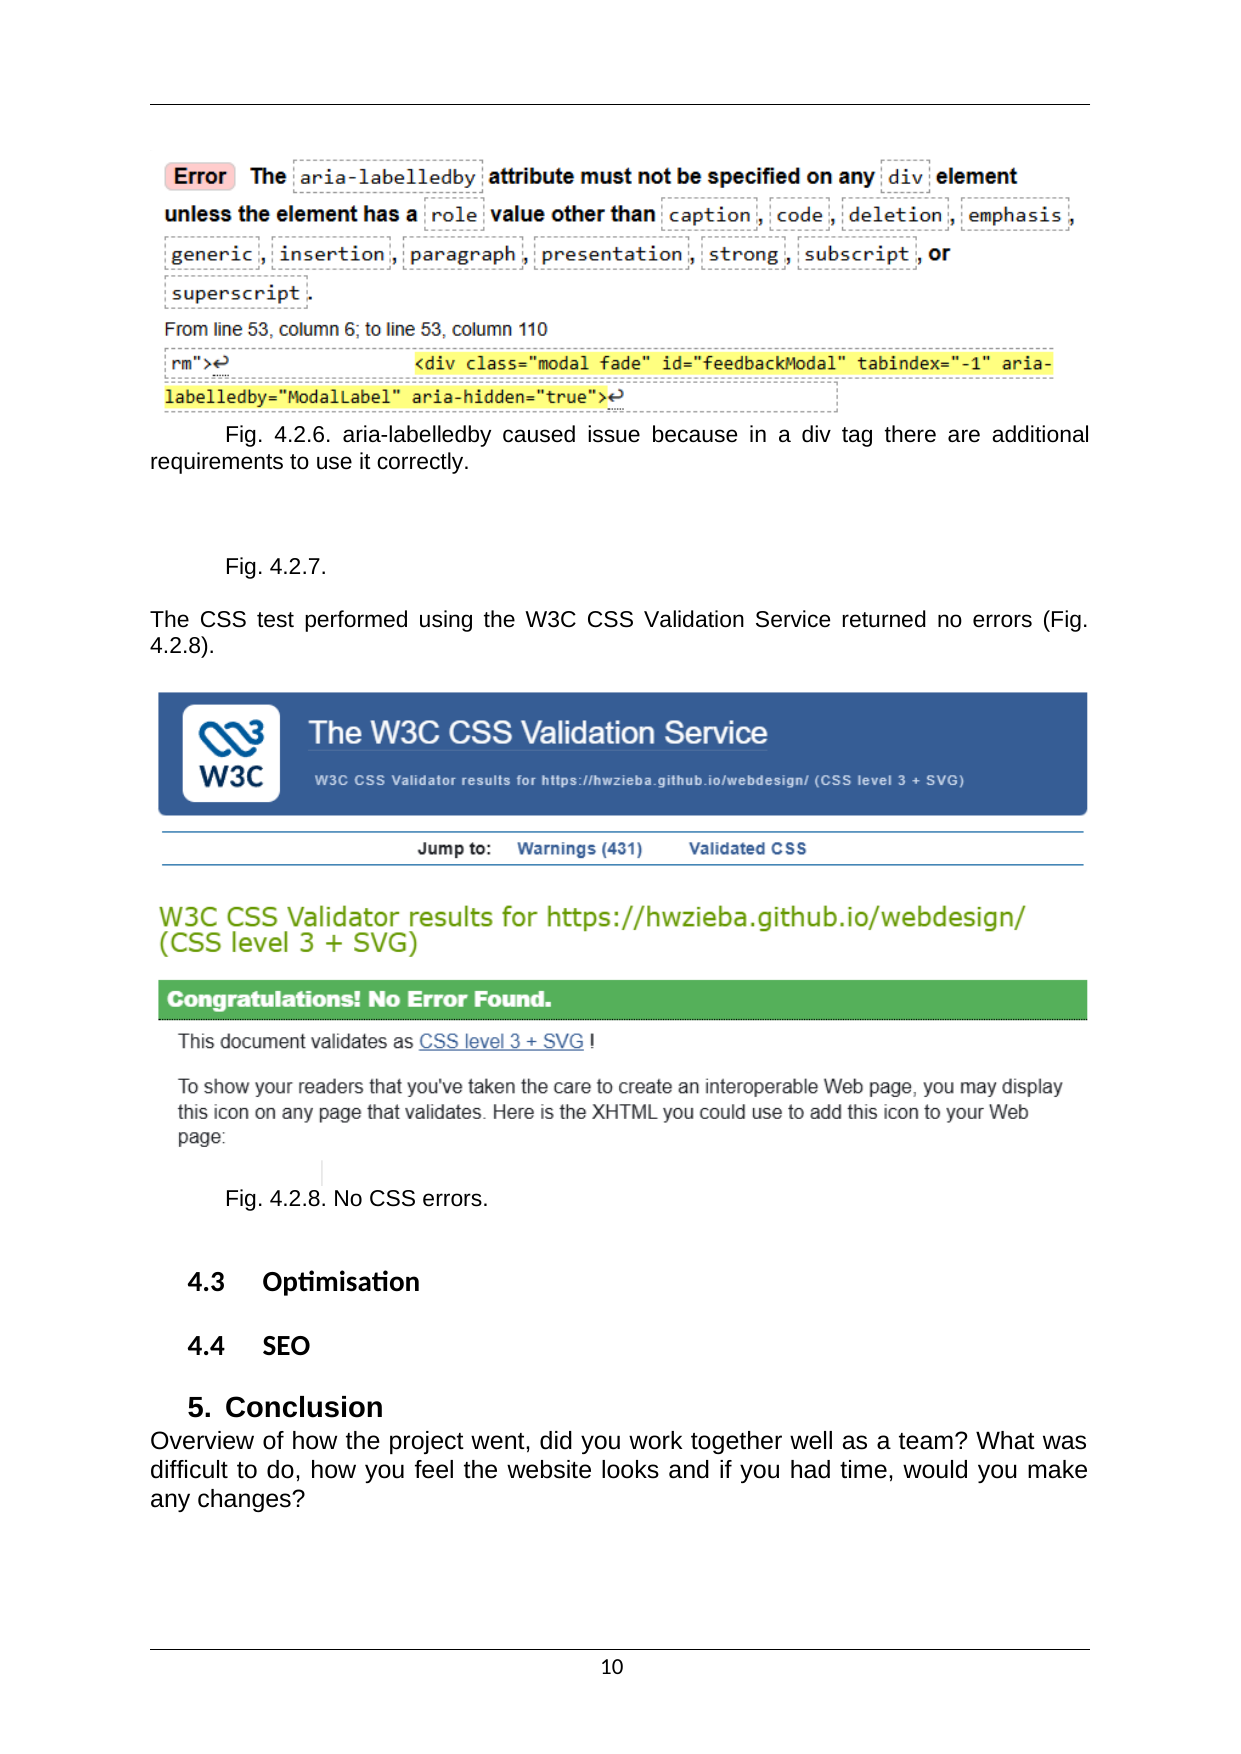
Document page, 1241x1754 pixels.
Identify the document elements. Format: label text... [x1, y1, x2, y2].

subtitle SEO [187, 1327, 1090, 1362]
text The CSS test performed using the W3C CSS Validation Service returned no errors (Fig. 4.2.8). [150, 606, 1090, 659]
picture [150, 150, 1091, 422]
text Fig. 4.2.8. No CSS errors. [150, 1186, 1090, 1212]
subtitle Conclusion [187, 1390, 1090, 1423]
subtitle Optimisation [187, 1263, 1090, 1299]
picture [150, 685, 1091, 1186]
text Fig. 4.2.7. [150, 553, 1090, 579]
text Overview of how the project went, did you work together well as a team? What was difficult to do, how you feel the website looks and if you had time, would you make any changes? [150, 1426, 1090, 1512]
text Fig. 4.2.6. aria-labelledby caused issue because in a div tag there are additional requirements to use it correctly. [150, 422, 1090, 474]
